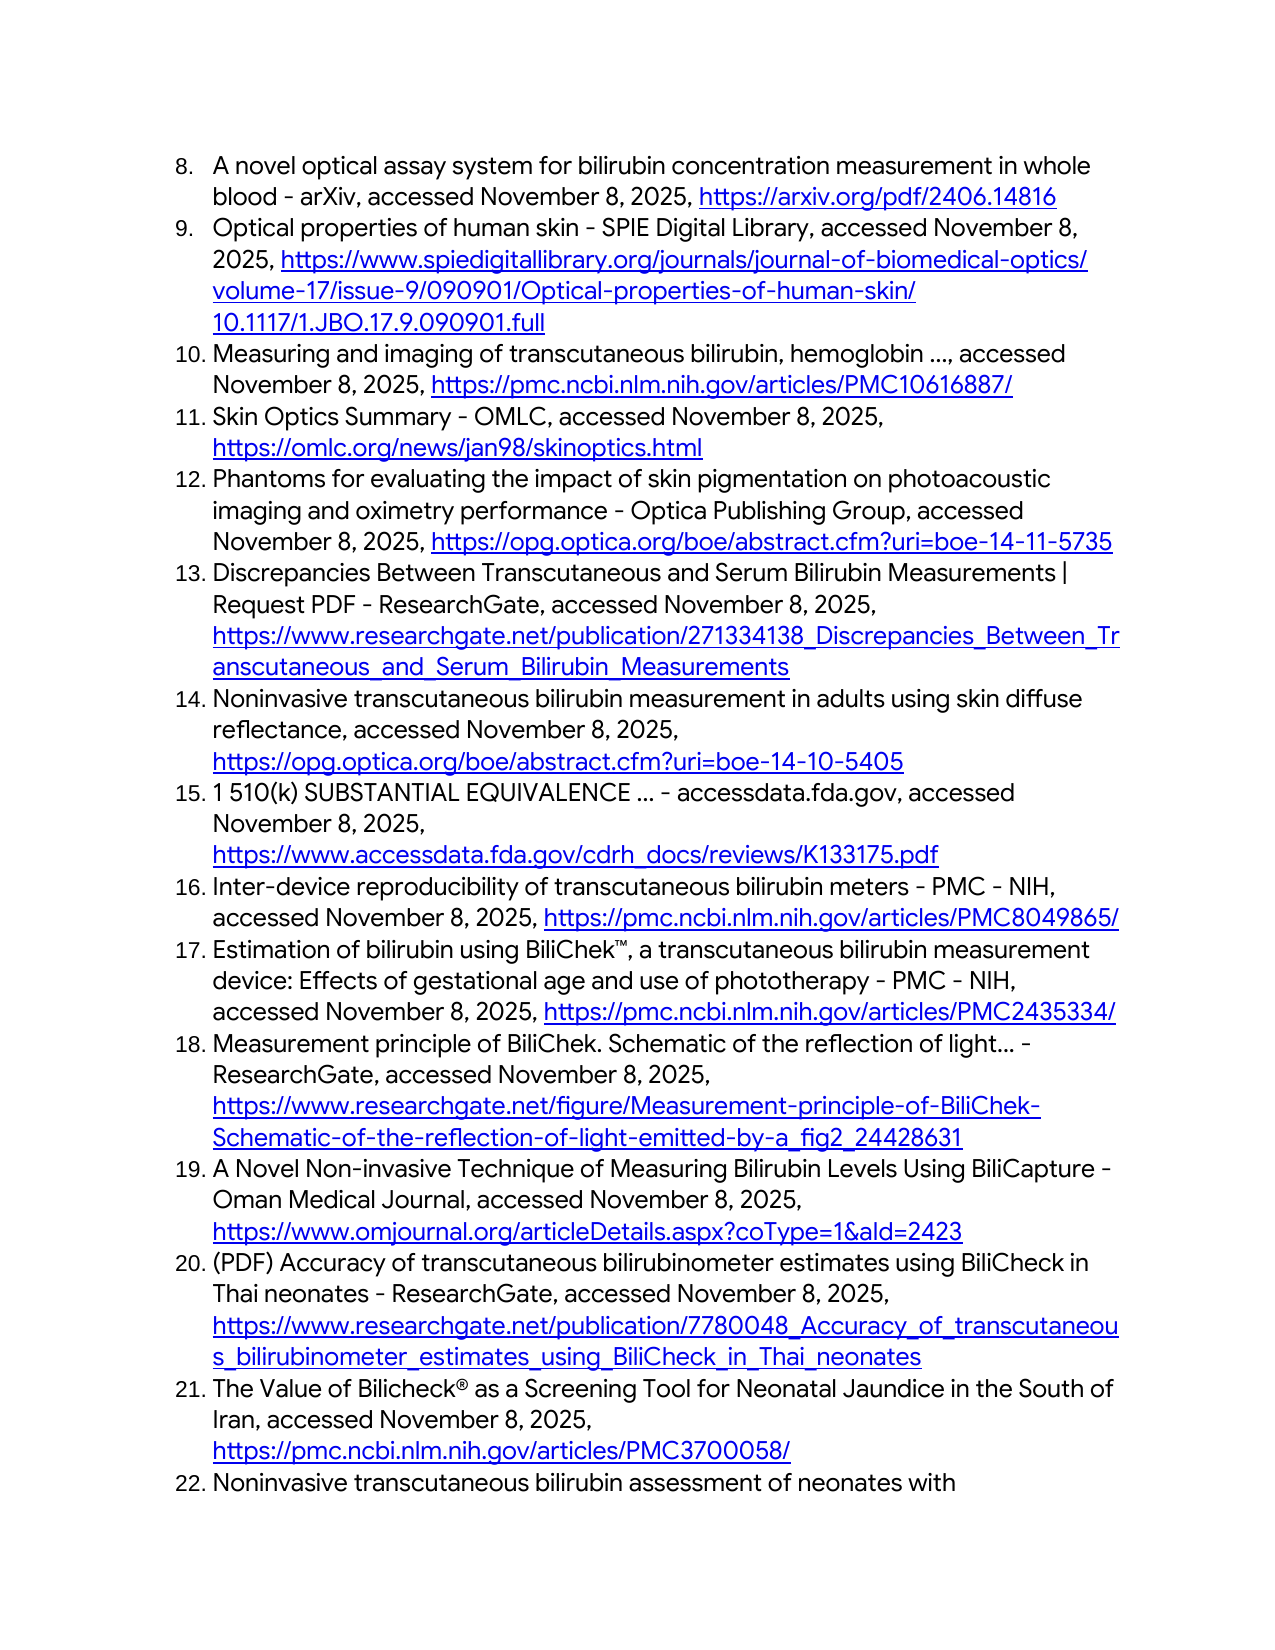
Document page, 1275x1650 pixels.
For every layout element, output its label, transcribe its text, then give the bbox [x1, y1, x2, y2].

list Measuring and imaging of transcutaneous bilirubin, hemoglobin ..., accessed November 8, 2025, https://pmc.ncbi.nlm.nih.gov/articles/PMC10616887/ [175, 338, 1125, 401]
list Skin Optics Summary - OMLC, accessed November 8, 2025, https://omlc.org/news/jan98/skinoptics.html [175, 401, 1125, 463]
list Inter-device reproducibility of transcutaneous bilirubin meters - PMC - NIH, accessed November 8, 2025, https://pmc.ncbi.nlm.nih.gov/articles/PMC8049865/ [175, 871, 1125, 934]
list The Value of Bilicheck® as a Screening Tool for Neonatal Jaundice in the South of Iran, accessed November 8, 2025, https://pmc.ncbi.nlm.nih.gov/articles/PMC3700058/ [175, 1373, 1125, 1467]
list Noninvasive transcutaneous bilirubin measurement in adults using skin diffuse reflectance, accessed November 8, 2025, https://opg.optica.org/boe/abstract.cfm?uri=boe-14-10-5405 [175, 683, 1125, 777]
list A Novel Non-invasive Technique of Measuring Bilirubin Levels Using BiliCapture - Oman Medical Journal, accessed November 8, 2025, https://www.omjournal.org/articleDetails.aspx?coType=1&aId=2423 [175, 1153, 1125, 1247]
list A novel optical assay system for bilirubin concentration measurement in whole blood - arXiv, accessed November 8, 2025, https://arxiv.org/pdf/2406.14816 [175, 150, 1125, 213]
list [175, 1467, 1125, 1498]
list Discrepancies Between Transcutaneous and Serum Bilirubin Measurements | Request PDF - ResearchGate, accessed November 8, 2025, https://www.researchgate.net/publication/271334138_Discrepancies_Between_Transcutaneous_and_Serum_Bilirubin_Measurements [175, 558, 1125, 683]
list Estimation of bilirubin using BiliChek™, a transcutaneous bilirubin measurement device: Effects of gestational age and use of phototherapy - PMC - NIH, accessed November 8, 2025, https://pmc.ncbi.nlm.nih.gov/articles/PMC2435334/ [175, 934, 1125, 1028]
list Measurement principle of BiliChek. Schematic of the reflection of light... - ResearchGate, accessed November 8, 2025, https://www.researchgate.net/figure/Measurement-principle-of-BiliChek-Schematic-of-the-reflection-of-light-emitted-by-a_fig2_24428631 [175, 1028, 1125, 1153]
list Optical properties of human skin - SPIE Digital Library, accessed November 8, 2025, https://www.spiedigitallibrary.org/journals/journal-of-biomedical-optics/volume-17/issue-9/090901/Optical-properties-of-human-skin/10.1117/1.JBO.17.9.090901.full [175, 213, 1125, 338]
list 1 510(k) SUBSTANTIAL EQUIVALENCE ... - accessdata.fda.gov, accessed November 8, 2025, https://www.accessdata.fda.gov/cdrh_docs/reviews/K133175.pdf [175, 777, 1125, 871]
list Phantoms for evaluating the impact of skin pigmentation on photoacoustic imaging and oximetry performance - Optica Publishing Group, accessed November 8, 2025, https://opg.optica.org/boe/abstract.cfm?uri=boe-14-11-5735 [175, 463, 1125, 558]
list (PDF) Accuracy of transcutaneous bilirubinometer estimates using BiliCheck in Thai neonates - ResearchGate, accessed November 8, 2025, https://www.researchgate.net/publication/7780048_Accuracy_of_transcutaneous_bilirubinometer_estimates_using_BiliCheck_in_Thai_neonates [175, 1247, 1125, 1373]
